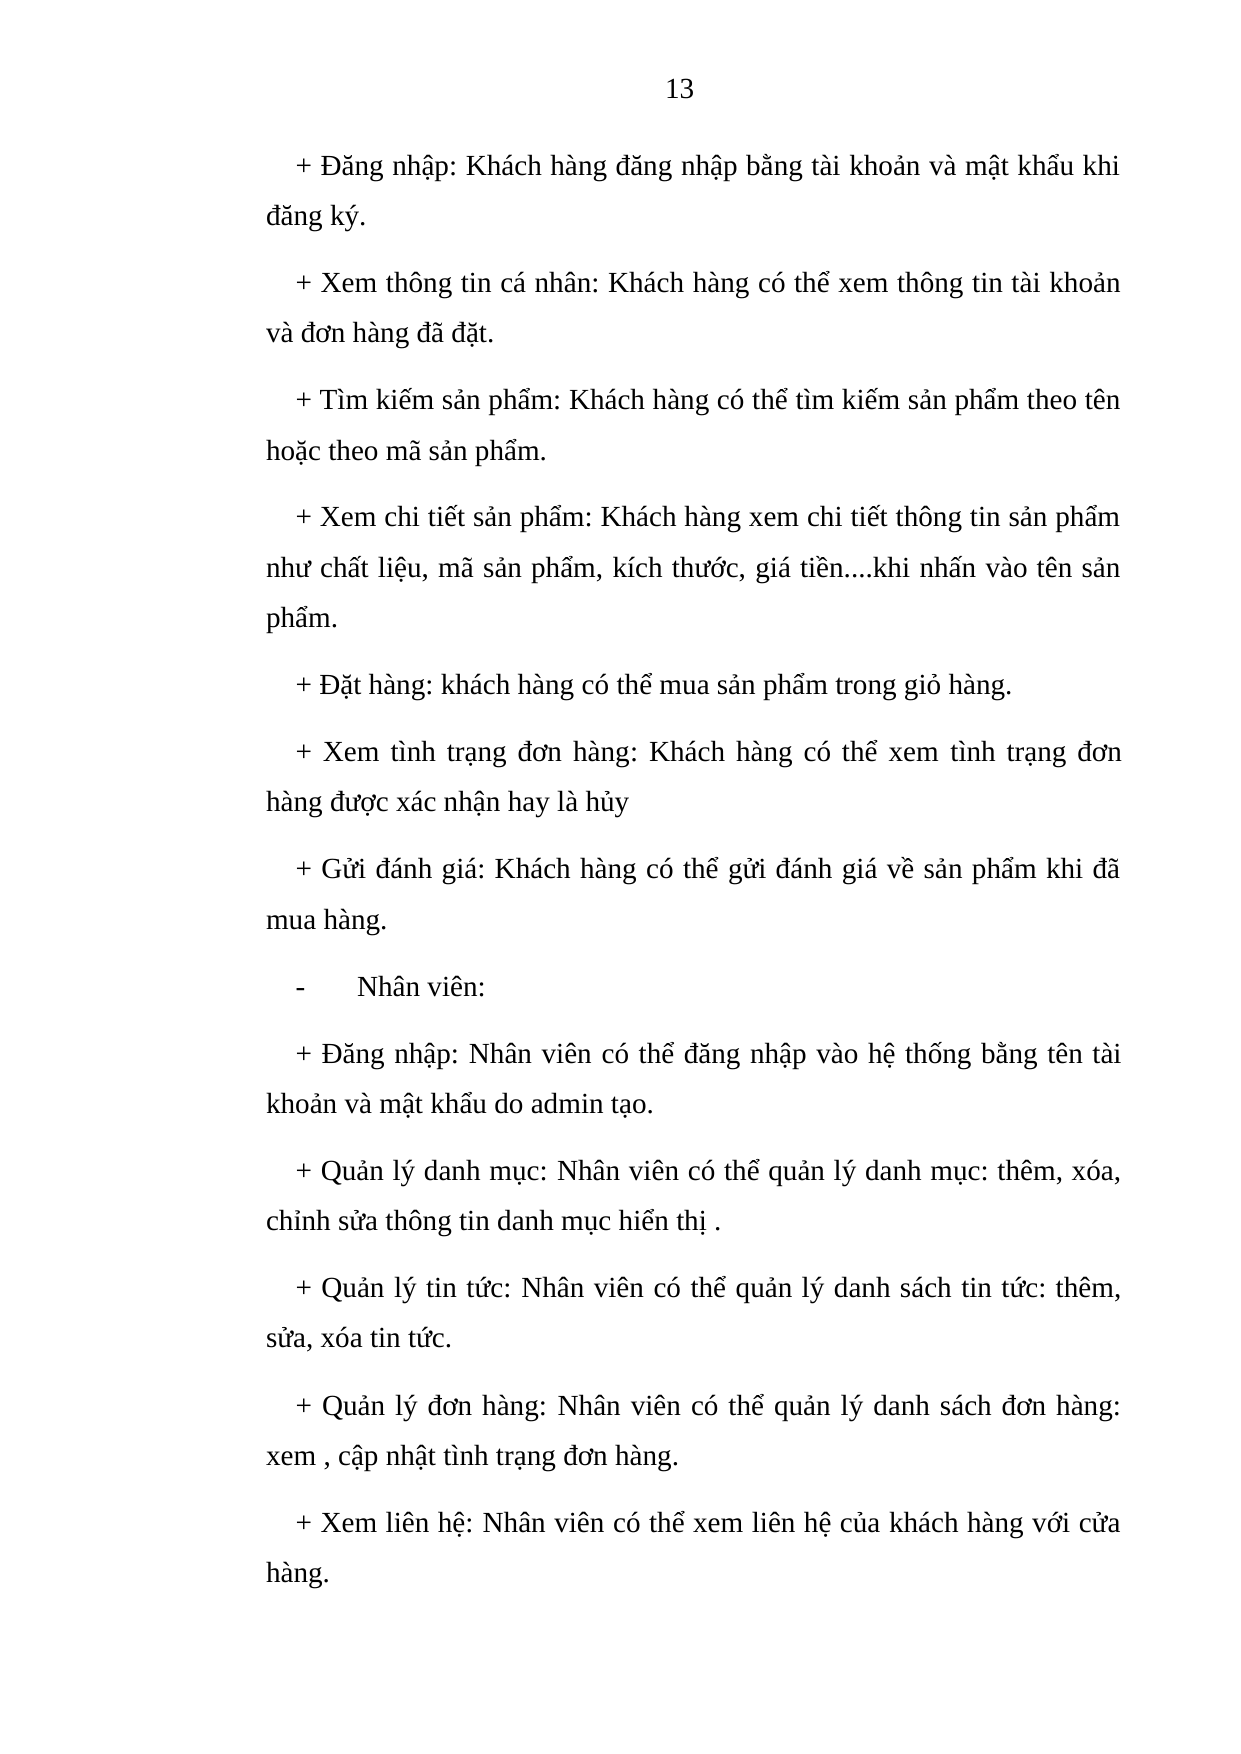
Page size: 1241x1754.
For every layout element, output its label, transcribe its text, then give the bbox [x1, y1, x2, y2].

text + Tìm kiếm sản phẩm: Khách hàng có thể tìm kiếm sản phẩm theo tên hoặc theo mã sản phẩm. [266, 382, 1122, 466]
text + Đăng nhập: Nhân viên có thể đăng nhập vào hệ thống bằng tên tài khoản và mật khẩu do admin tạo. [266, 1036, 1122, 1119]
text + Đăng nhập: Khách hàng đăng nhập bằng tài khoản và mật khẩu khi đăng ký. [266, 148, 1122, 232]
text + Xem chi tiết sản phẩm: Khách hàng xem chi tiết thông tin sản phẩm như chất liệu, mã sản phẩm, kích thước, giá tiền....khi nhấn vào tên sản phẩm. [266, 499, 1122, 634]
list Nhân viên: [266, 969, 1122, 1002]
text + Đặt hàng: khách hàng có thể mua sản phẩm trong giỏ hàng. [266, 667, 1122, 701]
text + Quản lý danh mục: Nhân viên có thể quản lý danh mục: thêm, xóa, chỉnh sửa thông tin danh mục hiển thị . [266, 1153, 1122, 1237]
text + Quản lý tin tức: Nhân viên có thể quản lý danh sách tin tức: thêm, sửa, xóa tin tức. [266, 1270, 1122, 1354]
text + Quản lý đơn hàng: Nhân viên có thể quản lý danh sách đơn hàng: xem , cập nhật tình trạng đơn hàng. [266, 1388, 1122, 1471]
text + Xem thông tin cá nhân: Khách hàng có thể xem thông tin tài khoản và đơn hàng đã đặt. [266, 265, 1122, 349]
text + Gửi đánh giá: Khách hàng có thể gửi đánh giá về sản phẩm khi đã mua hàng. [266, 851, 1122, 935]
text + Xem liên hệ: Nhân viên có thể xem liên hệ của khách hàng với cửa hàng. [266, 1505, 1122, 1589]
text + Xem tình trạng đơn hàng: Khách hàng có thể xem tình trạng đơn hàng được xác nhận hay là hủy [266, 734, 1122, 818]
